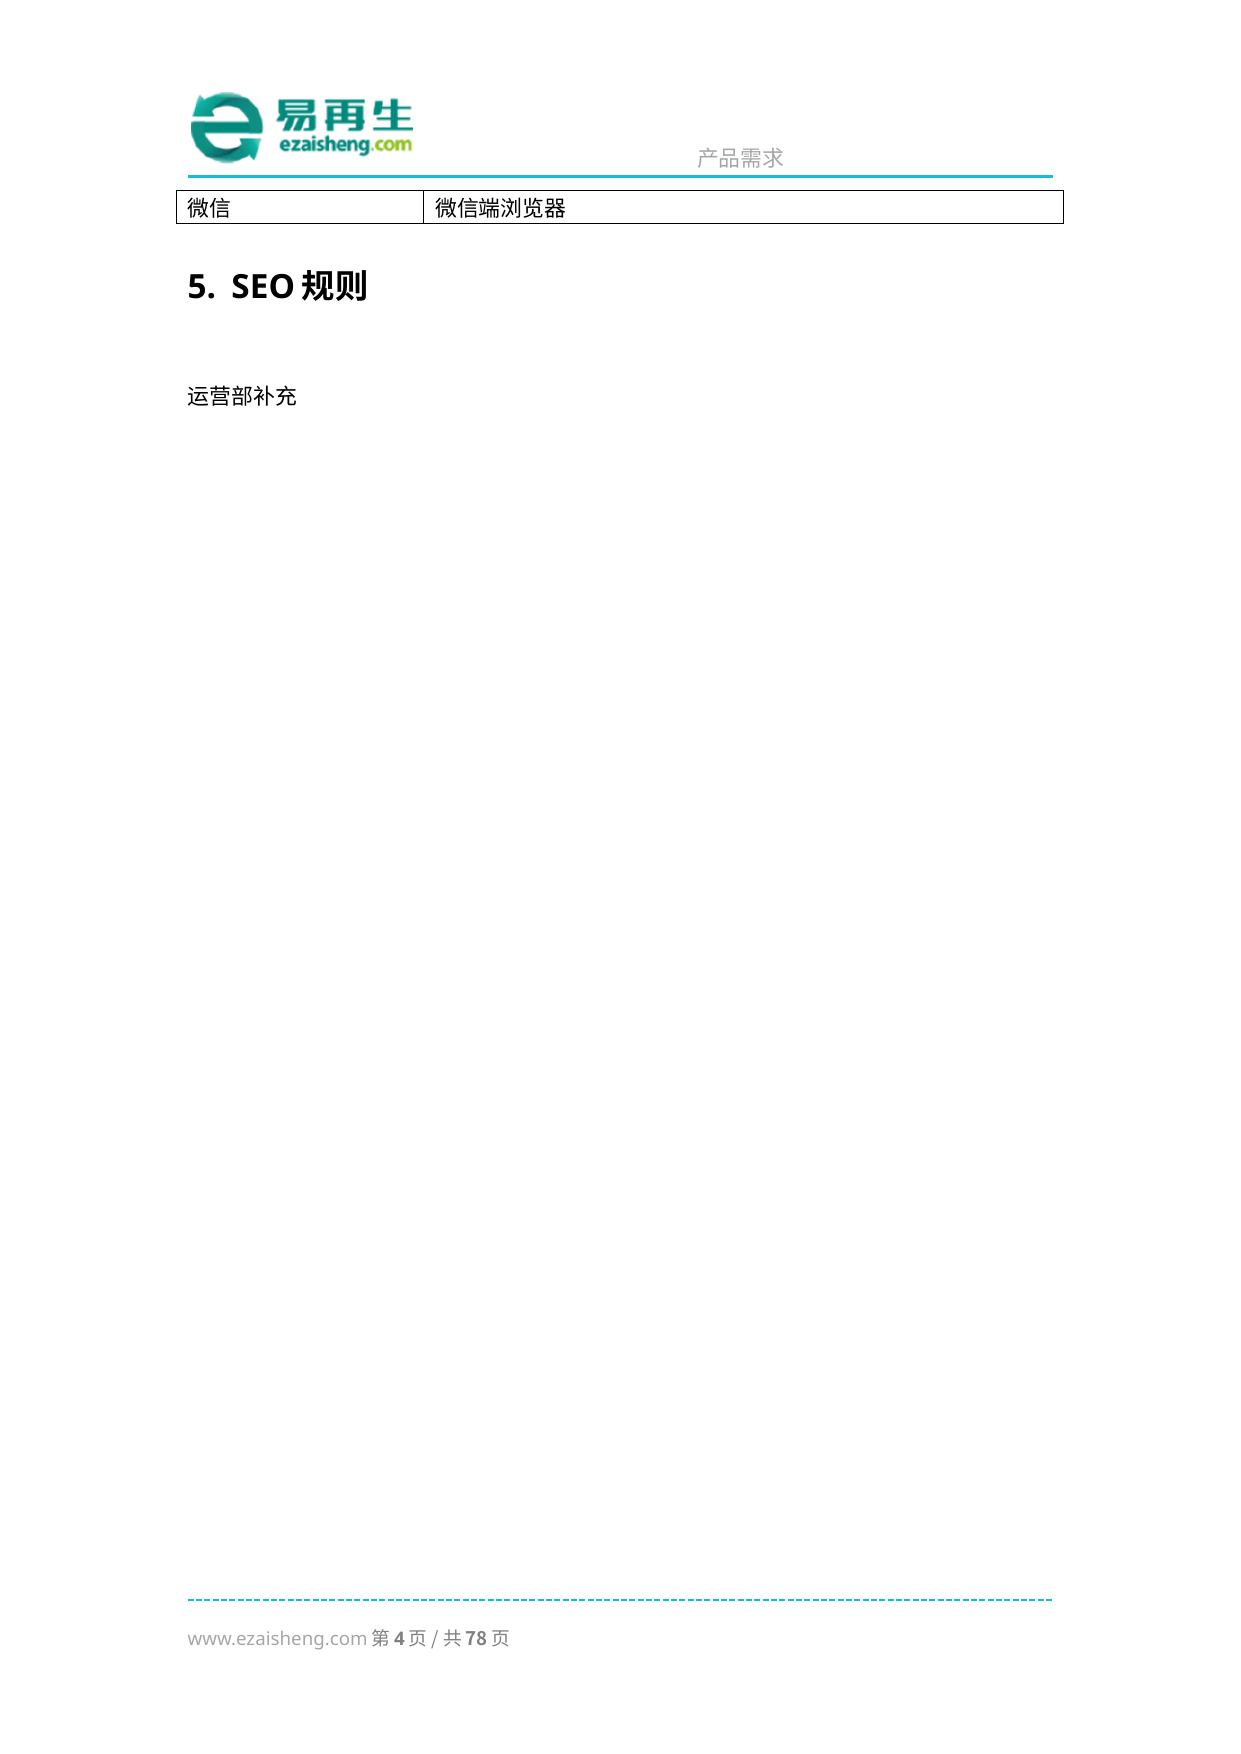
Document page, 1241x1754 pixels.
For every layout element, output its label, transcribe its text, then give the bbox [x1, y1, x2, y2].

table_cell 微信 [177, 191, 423, 223]
text 运营部补充 [187, 378, 1053, 411]
table_cell 微信端浏览器 [424, 191, 1063, 223]
subtitle SEO规则 [187, 251, 1053, 316]
picture [187, 88, 418, 167]
